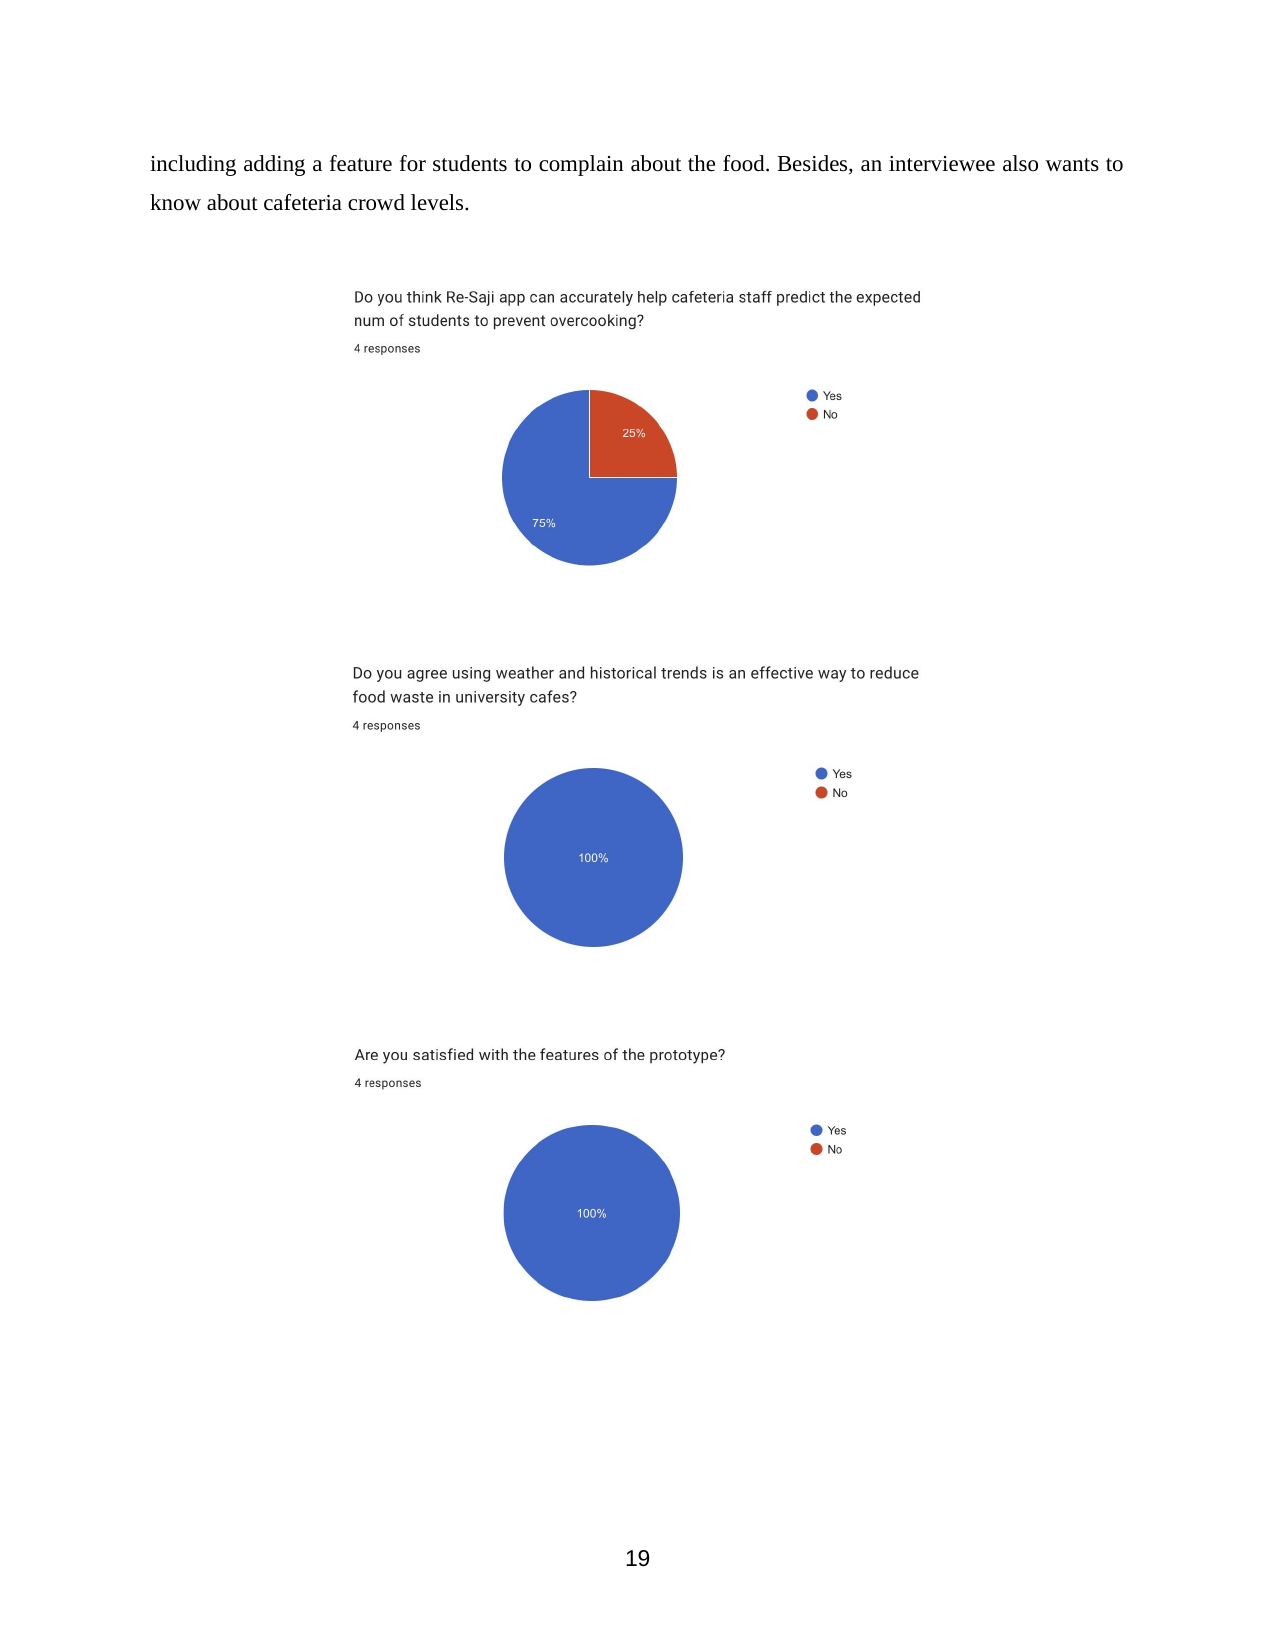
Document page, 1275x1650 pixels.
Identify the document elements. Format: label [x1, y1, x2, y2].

text [150, 150, 1125, 216]
picture [337, 1026, 938, 1332]
picture [337, 268, 938, 592]
picture [337, 643, 938, 974]
